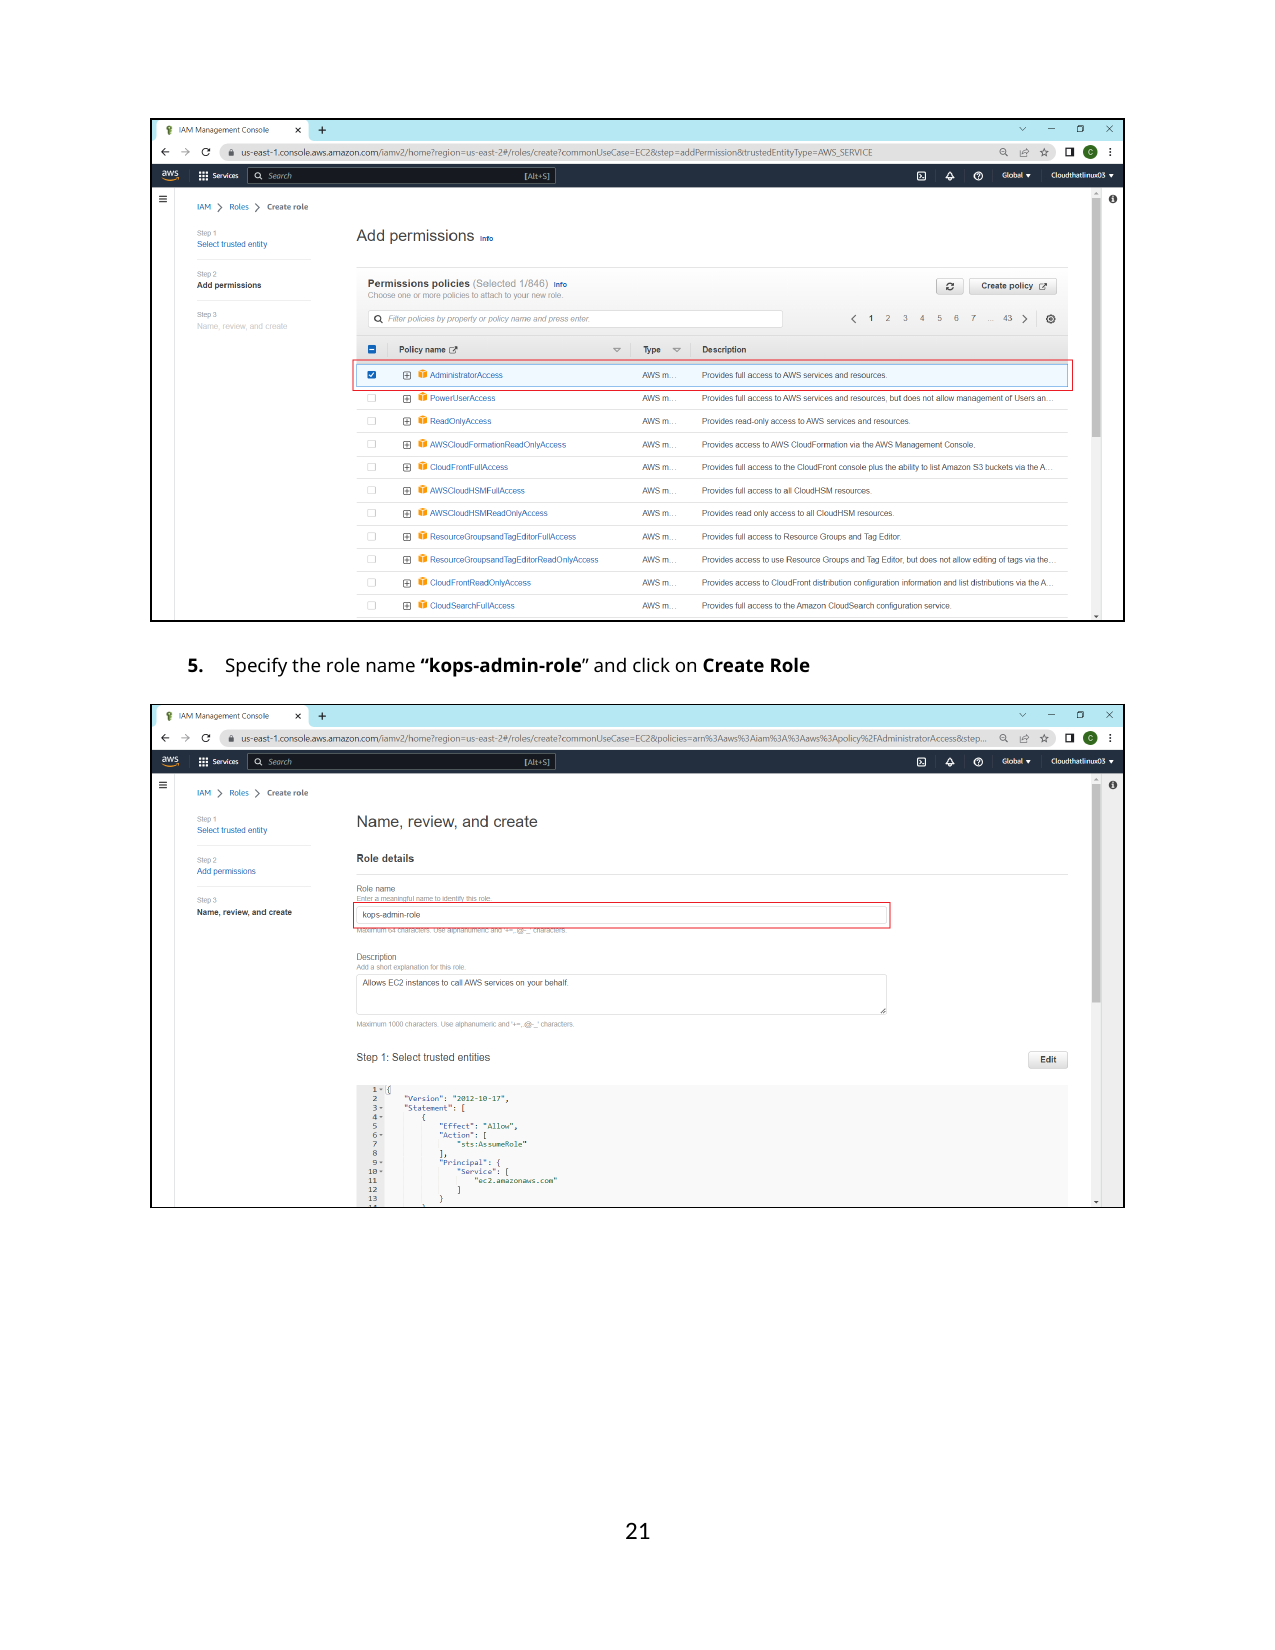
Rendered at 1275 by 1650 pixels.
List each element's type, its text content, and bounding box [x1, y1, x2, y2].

picture [152, 705, 1123, 1207]
picture [152, 120, 1123, 620]
list Specify the role name “kops-admin-role” and click on Create Role [187, 652, 1125, 678]
